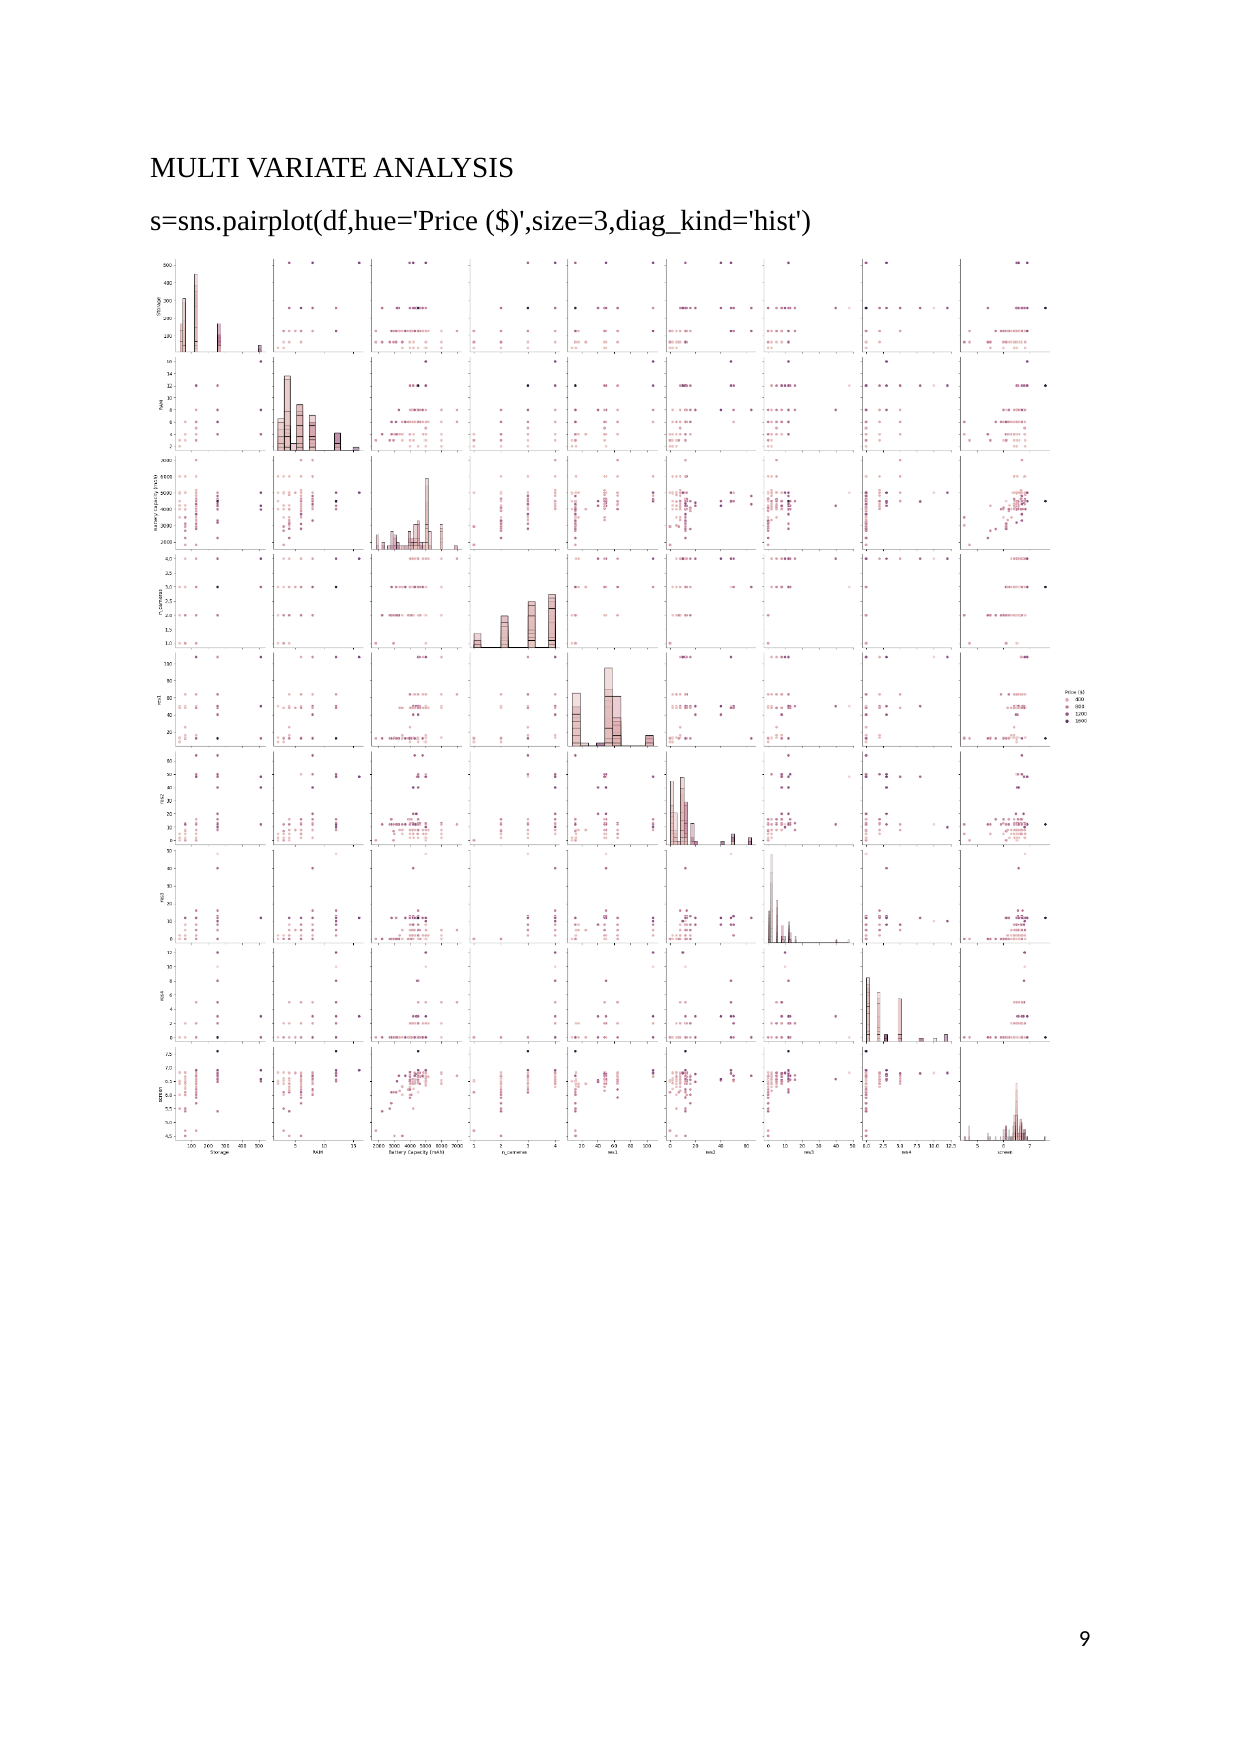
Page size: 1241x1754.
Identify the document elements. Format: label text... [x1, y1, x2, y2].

text MULTI VARIATE ANALYSIS [150, 150, 1090, 183]
picture [150, 255, 1091, 1158]
text s=sns.pairplot(df,hue='Price ($)',size=3,diag_kind='hist') [150, 203, 1090, 236]
